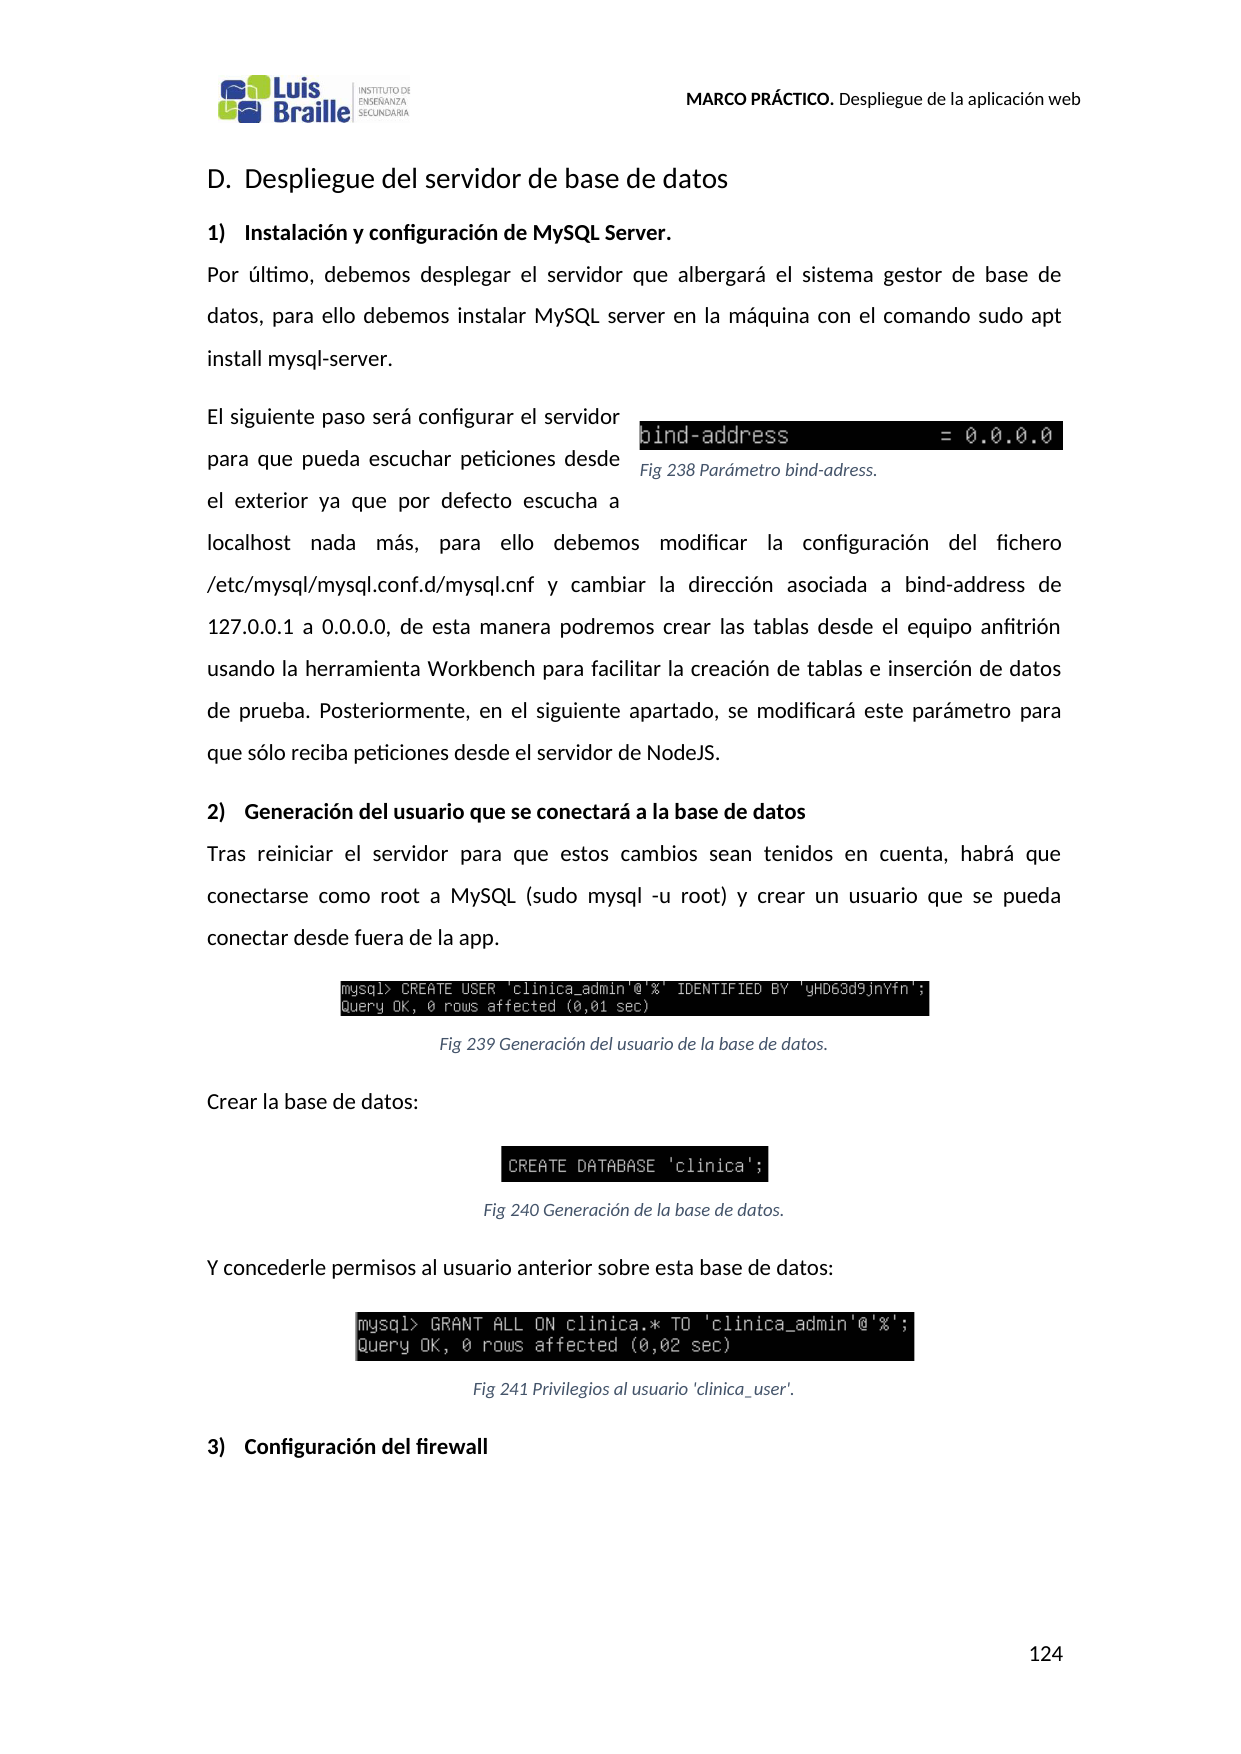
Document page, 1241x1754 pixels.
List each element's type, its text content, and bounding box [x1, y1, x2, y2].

list Despliegue del servidor de base de datos [207, 160, 1063, 196]
picture [501, 1146, 769, 1182]
text Por último, debemos desplegar el servidor que albergará el sistema gestor de base de datos, para ello debemos instalar MySQL server en la máquina con el comando sudo apt install mysql-server. [207, 260, 1063, 372]
text Crear la base de datos: [207, 1087, 1063, 1116]
picture [355, 1312, 915, 1361]
list Generación del usuario que se conectará a la base de datos [207, 797, 1063, 825]
text Tras reiniciar el servidor para que estos cambios sean tenidos en cuenta, habrá que conectarse como root a MySQL (sudo mysql -u root) y crear un usuario que se pueda conectar desde fuera de la app. [207, 839, 1063, 951]
text El siguiente paso será configurar el servidor para que pueda escuchar peticiones desde el exterior ya que por defecto escucha a localhost nada más, para ello debemos modificar la configuración del fichero /etc/mysql/mysql.conf.d/mysql.cnf y cambiar la dirección asociada a bind-address de 127.0.0.1 a 0.0.0.0, de esta manera podremos crear las tablas desde el equipo anfitrión usando la herramienta Workbench para facilitar la creación de tablas e inserción de datos de prueba. Posteriormente, en el siguiente apartado, se modificará este parámetro para que sólo reciba peticiones desde el servidor de NodeJS. [207, 402, 1063, 766]
text Fig 239 Generación del usuario de la base de datos. [207, 1032, 1063, 1055]
picture [639, 421, 1063, 450]
list Configuración del firewall [207, 1432, 1063, 1460]
text Y concederle permisos al usuario anterior sobre esta base de datos: [207, 1253, 1063, 1282]
text Fig 240 Generación de la base de datos. [207, 1198, 1063, 1221]
picture [340, 981, 930, 1016]
text Fig 241 Privilegios al usuario 'clinica_user'. [207, 1377, 1063, 1400]
list Instalación y configuración de MySQL Server. [207, 218, 1063, 246]
